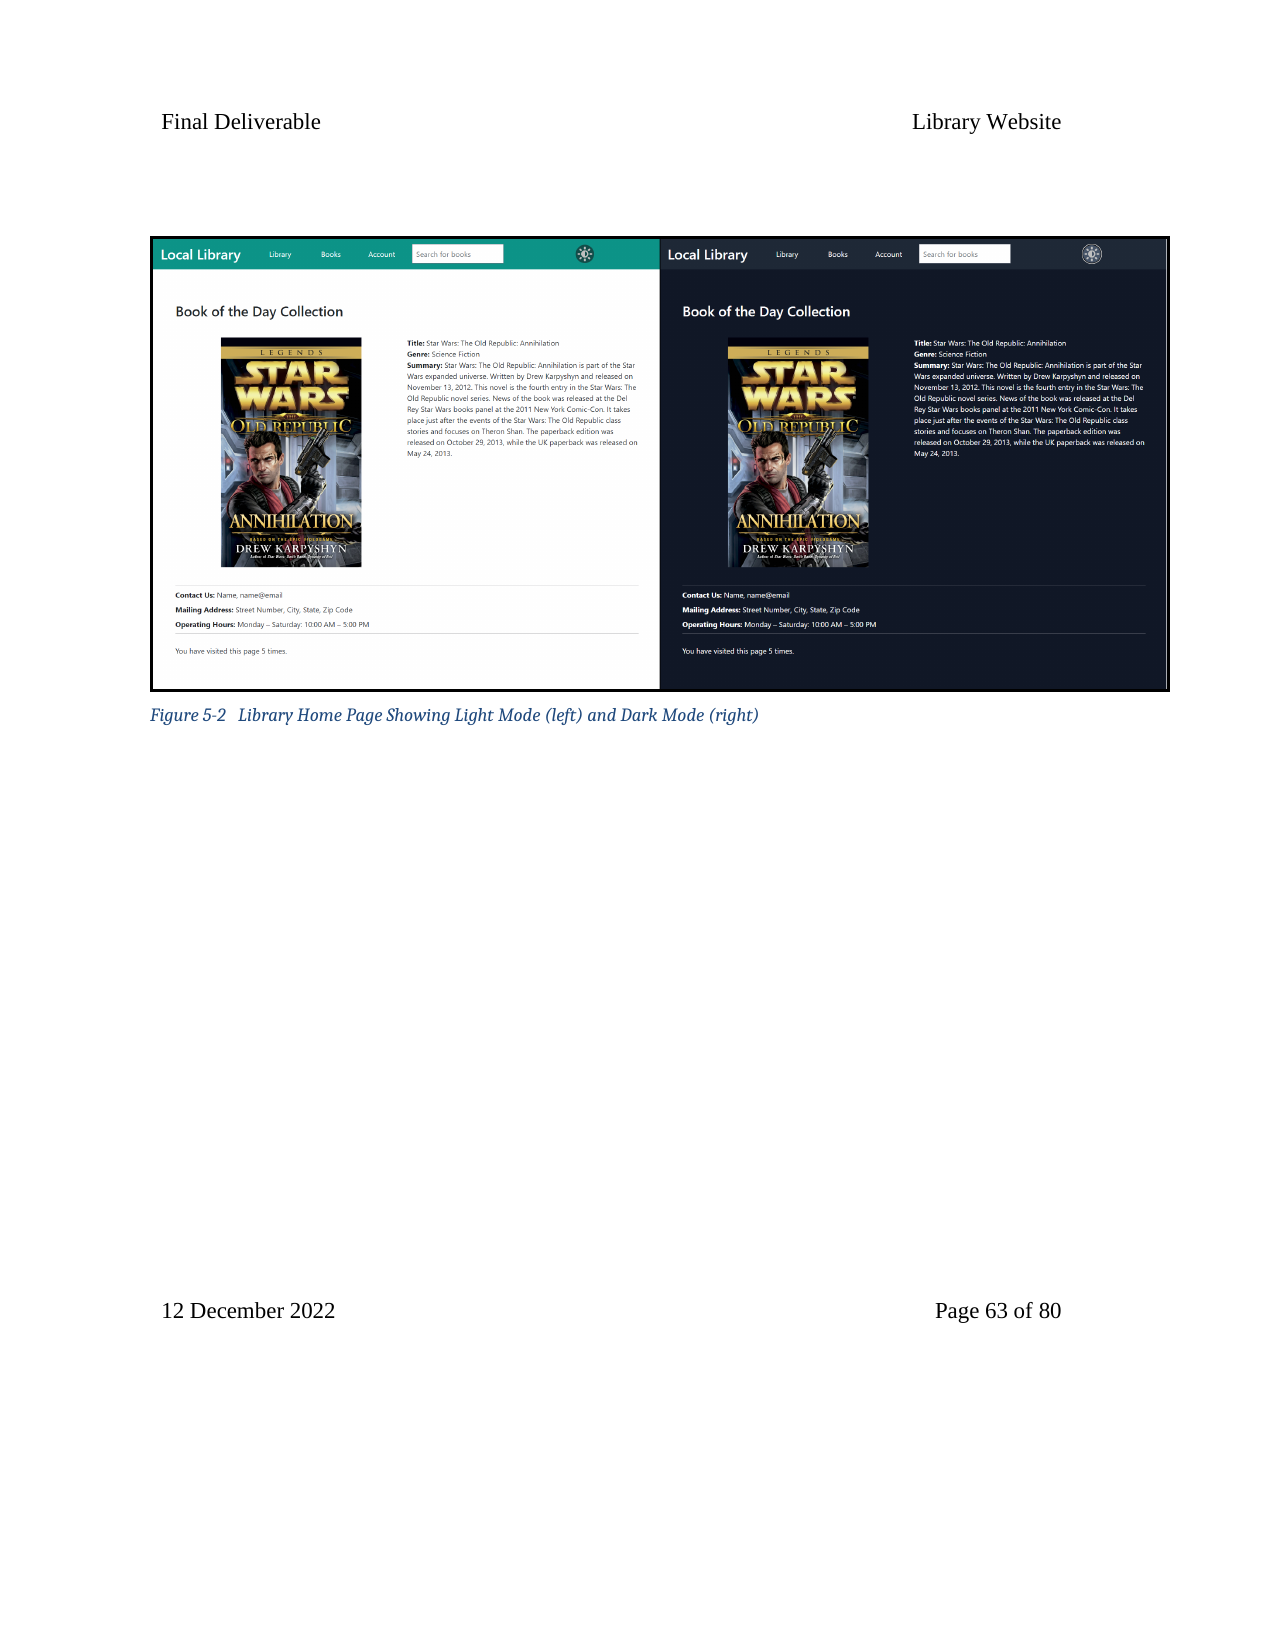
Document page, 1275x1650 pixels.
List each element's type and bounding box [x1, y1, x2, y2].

picture [153, 239, 1167, 689]
